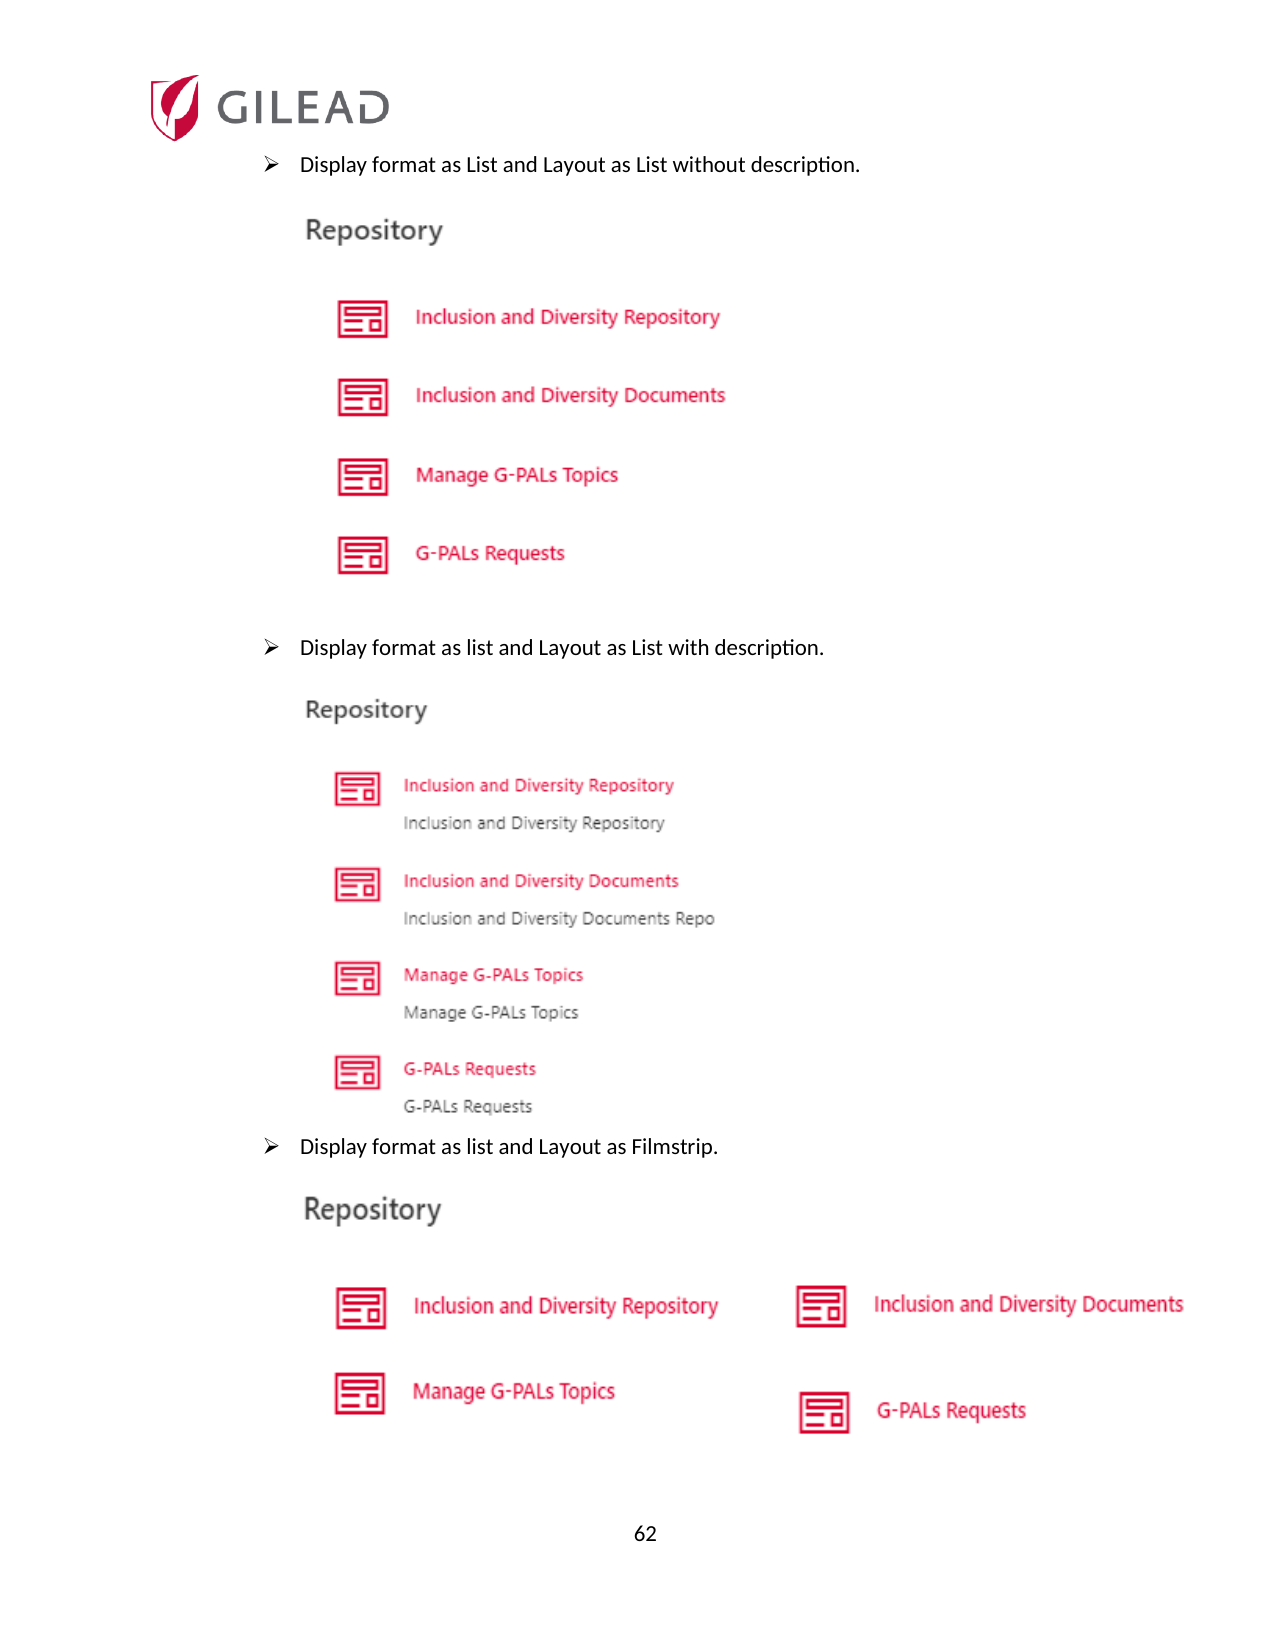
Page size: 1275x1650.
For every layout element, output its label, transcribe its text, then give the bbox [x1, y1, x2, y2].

picture [300, 210, 771, 601]
picture [300, 693, 760, 1130]
list Display format as list and Layout as Filmstrip. [262, 1132, 1125, 1160]
list Display format as list and Layout as List with description. [262, 633, 1125, 661]
list Display format as List and Layout as List without description. [262, 150, 1125, 178]
picture [300, 1192, 1214, 1488]
picture [150, 75, 389, 142]
